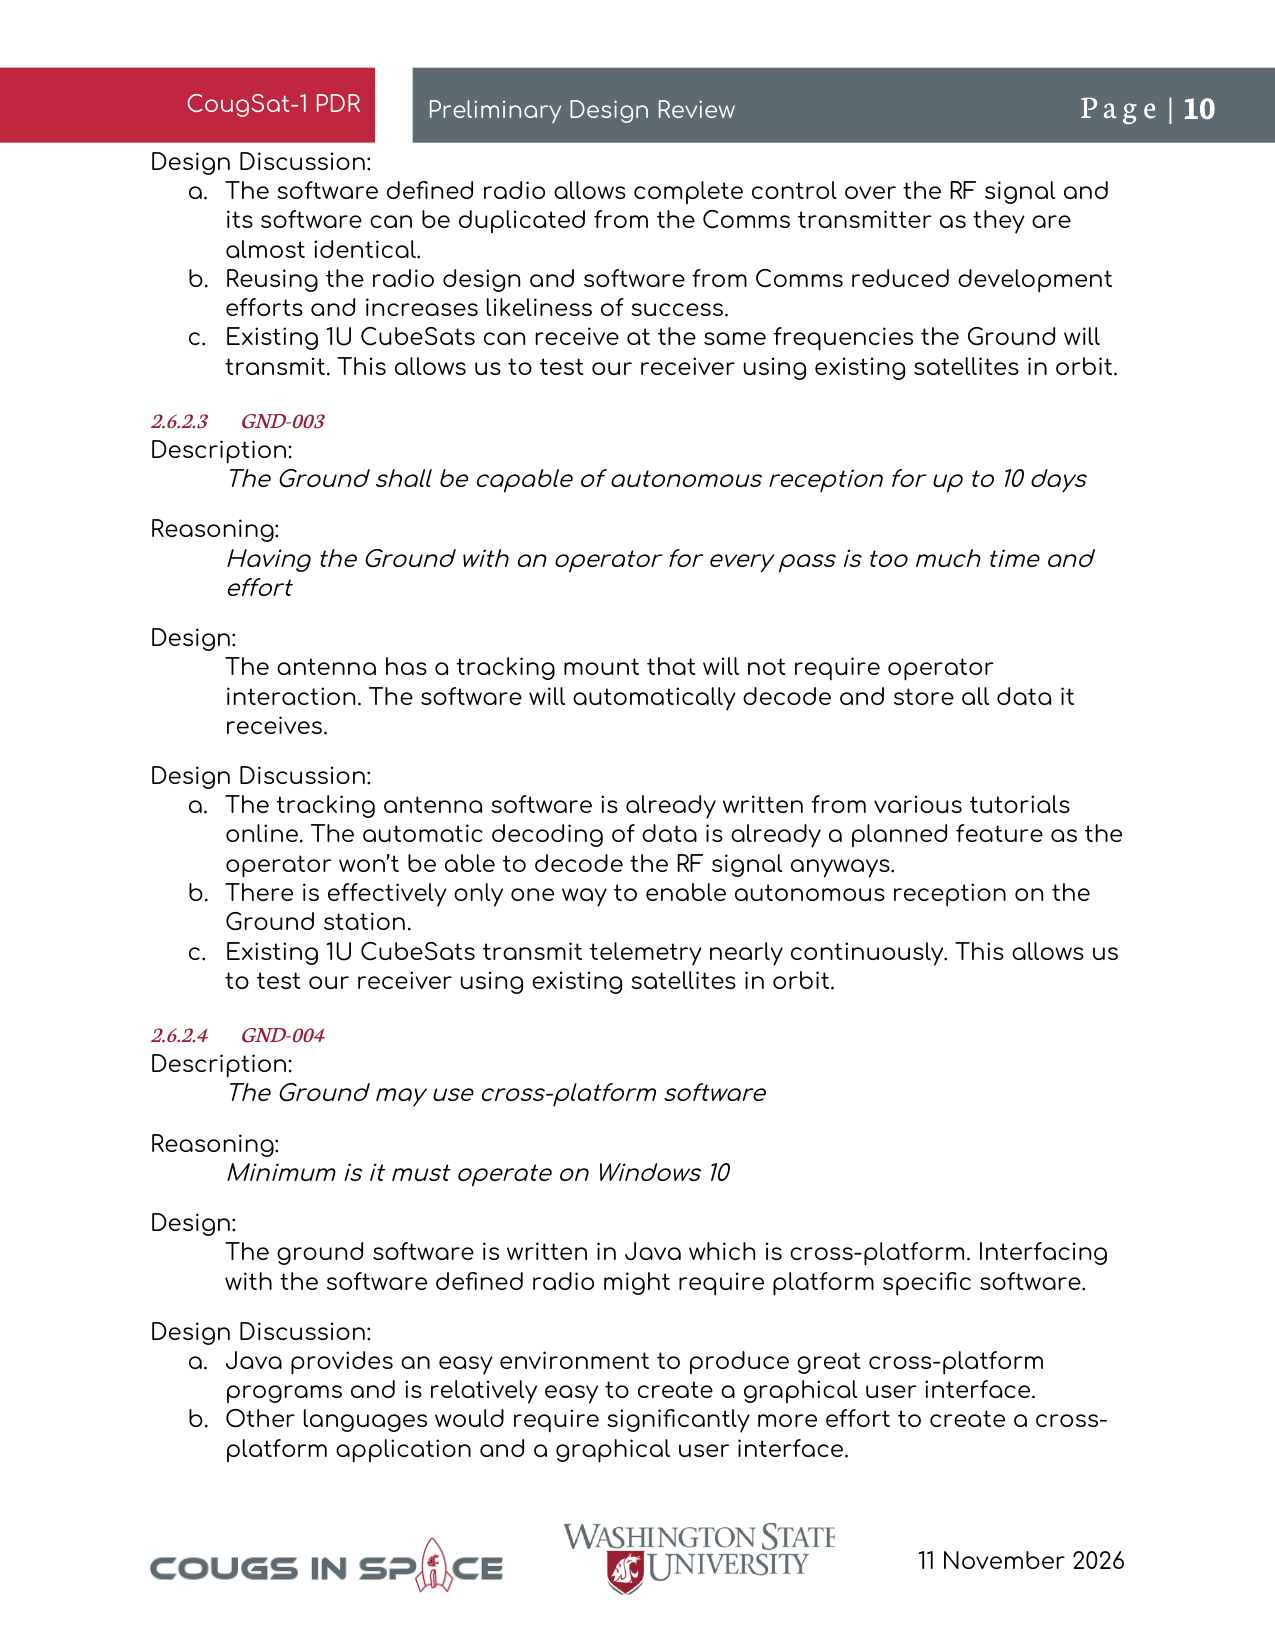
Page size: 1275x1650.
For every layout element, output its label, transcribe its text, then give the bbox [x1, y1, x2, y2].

list Reusing the radio design and software from Comms reduced development efforts and increases likeliness of success. [187, 267, 1125, 322]
list Java provides an easy environment to produce great cross-platform programs and is relatively easy to create a graphical user interface. [187, 1349, 1125, 1404]
text Reasoning: [150, 518, 1125, 543]
list The software defined radio allows complete control over the RF signal and its software can be duplicated from the Comms transmitter as they are almost identical. [187, 179, 1125, 263]
text Design Discussion: [150, 764, 1125, 790]
picture [150, 1537, 503, 1594]
text Design: [150, 1211, 1125, 1237]
text Description: [150, 1052, 1125, 1078]
picture [562, 1522, 835, 1594]
list The tracking antenna software is already written from various tutorials online. The automatic decoding of data is already a planned feature as the operator won’t be able to decode the RF signal anyways. [187, 793, 1125, 877]
text Design: [150, 626, 1125, 652]
text The antenna has a tracking mount that will not require operator interaction. The software will automatically decode and store all data it receives. [225, 656, 1125, 739]
text Design Discussion: [150, 150, 1125, 176]
text The Ground shall be capable of autonomous reception for up to 10 days [225, 467, 1125, 493]
subtitle GND-003 [150, 405, 1125, 434]
list Other languages would require significantly more effort to create a cross-platform application and a graphical user interface. [187, 1408, 1125, 1462]
text The Ground may use cross-platform software [225, 1082, 1125, 1107]
text Description: [150, 438, 1125, 464]
text Design Discussion: [150, 1320, 1125, 1345]
subtitle GND-004 [150, 1019, 1125, 1048]
text Reasoning: [150, 1132, 1125, 1157]
text Minimum is it must operate on Windows 10 [225, 1161, 1125, 1187]
list There is effectively only one way to enable autonomous reception on the Ground station. [187, 881, 1125, 936]
list Existing 1U CubeSats transmit telemetry nearly continuously. This allows us to test our receiver using existing satellites in orbit. [187, 940, 1125, 994]
list Existing 1U CubeSats can receive at the same frequencies the Ground will transmit. This allows us to test our receiver using existing satellites in orbit. [187, 326, 1125, 380]
text Having the Ground with an operator for every pass is too much time and effort [225, 547, 1125, 602]
text The ground software is written in Java which is cross-platform. Interfacing with the software defined radio might require platform specific software. [225, 1240, 1125, 1295]
